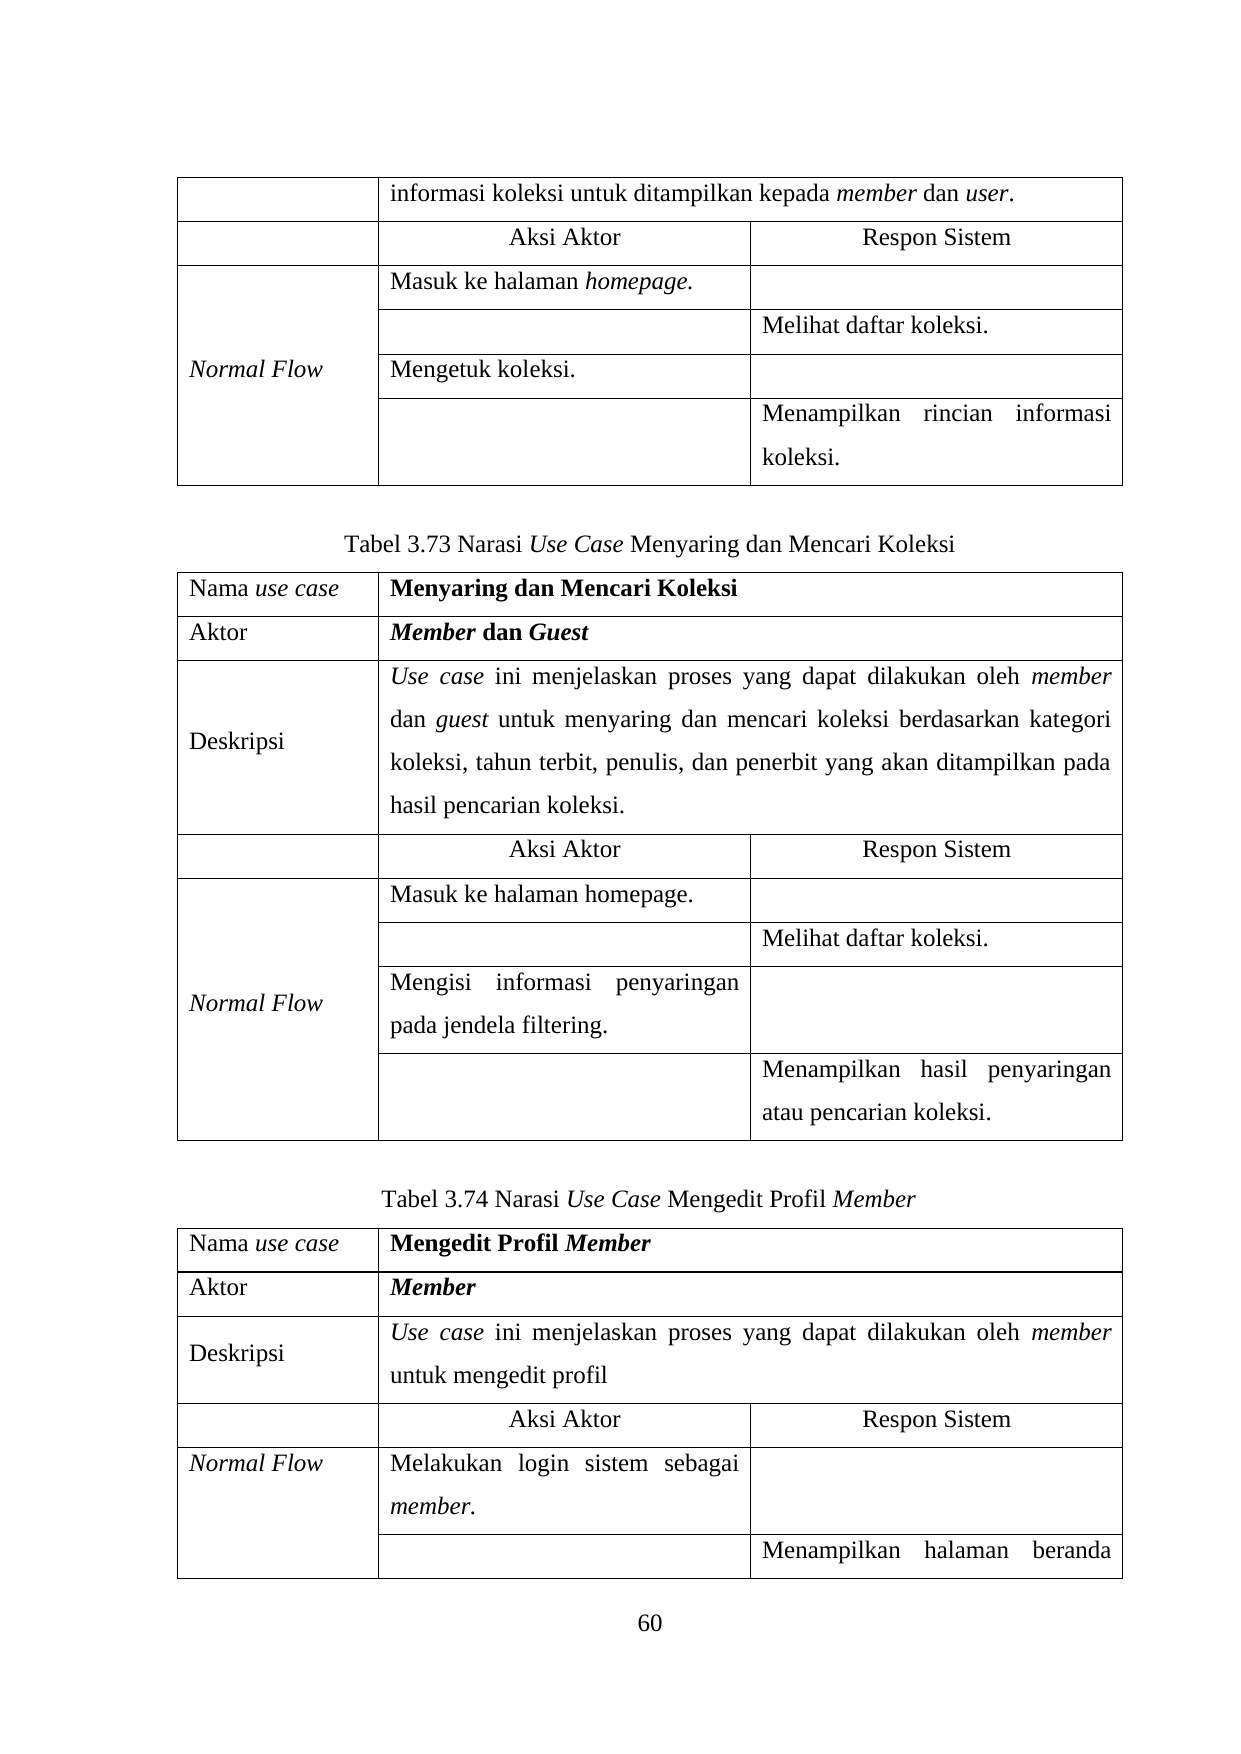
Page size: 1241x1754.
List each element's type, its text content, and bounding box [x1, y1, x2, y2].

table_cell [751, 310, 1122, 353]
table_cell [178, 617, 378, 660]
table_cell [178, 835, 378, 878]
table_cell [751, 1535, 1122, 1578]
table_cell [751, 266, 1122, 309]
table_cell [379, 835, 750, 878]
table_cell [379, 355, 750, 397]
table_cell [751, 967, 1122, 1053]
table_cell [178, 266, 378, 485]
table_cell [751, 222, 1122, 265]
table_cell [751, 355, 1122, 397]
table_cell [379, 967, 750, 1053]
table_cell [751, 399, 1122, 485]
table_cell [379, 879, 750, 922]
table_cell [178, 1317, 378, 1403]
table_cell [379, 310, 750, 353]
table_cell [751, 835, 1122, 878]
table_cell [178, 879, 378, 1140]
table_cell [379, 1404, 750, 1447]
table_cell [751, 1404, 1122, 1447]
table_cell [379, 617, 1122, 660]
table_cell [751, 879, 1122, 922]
text Tabel 3.74 Narasi Use Case Mengedit Profil Member [177, 1184, 1122, 1213]
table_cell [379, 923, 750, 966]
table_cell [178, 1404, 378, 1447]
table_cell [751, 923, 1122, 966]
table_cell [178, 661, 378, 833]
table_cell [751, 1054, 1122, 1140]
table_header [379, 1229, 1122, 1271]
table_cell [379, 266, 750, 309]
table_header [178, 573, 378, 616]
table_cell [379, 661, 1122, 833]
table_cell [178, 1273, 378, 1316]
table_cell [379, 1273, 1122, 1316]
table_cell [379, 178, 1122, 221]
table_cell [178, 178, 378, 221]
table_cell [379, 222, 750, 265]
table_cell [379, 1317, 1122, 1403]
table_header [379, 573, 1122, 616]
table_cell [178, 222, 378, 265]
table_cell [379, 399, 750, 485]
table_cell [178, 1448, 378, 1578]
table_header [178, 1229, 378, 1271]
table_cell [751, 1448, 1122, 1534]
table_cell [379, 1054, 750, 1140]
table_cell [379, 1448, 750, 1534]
text Tabel 3.73 Narasi Use Case Menyaring dan Mencari Koleksi [177, 529, 1122, 558]
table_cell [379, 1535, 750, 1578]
